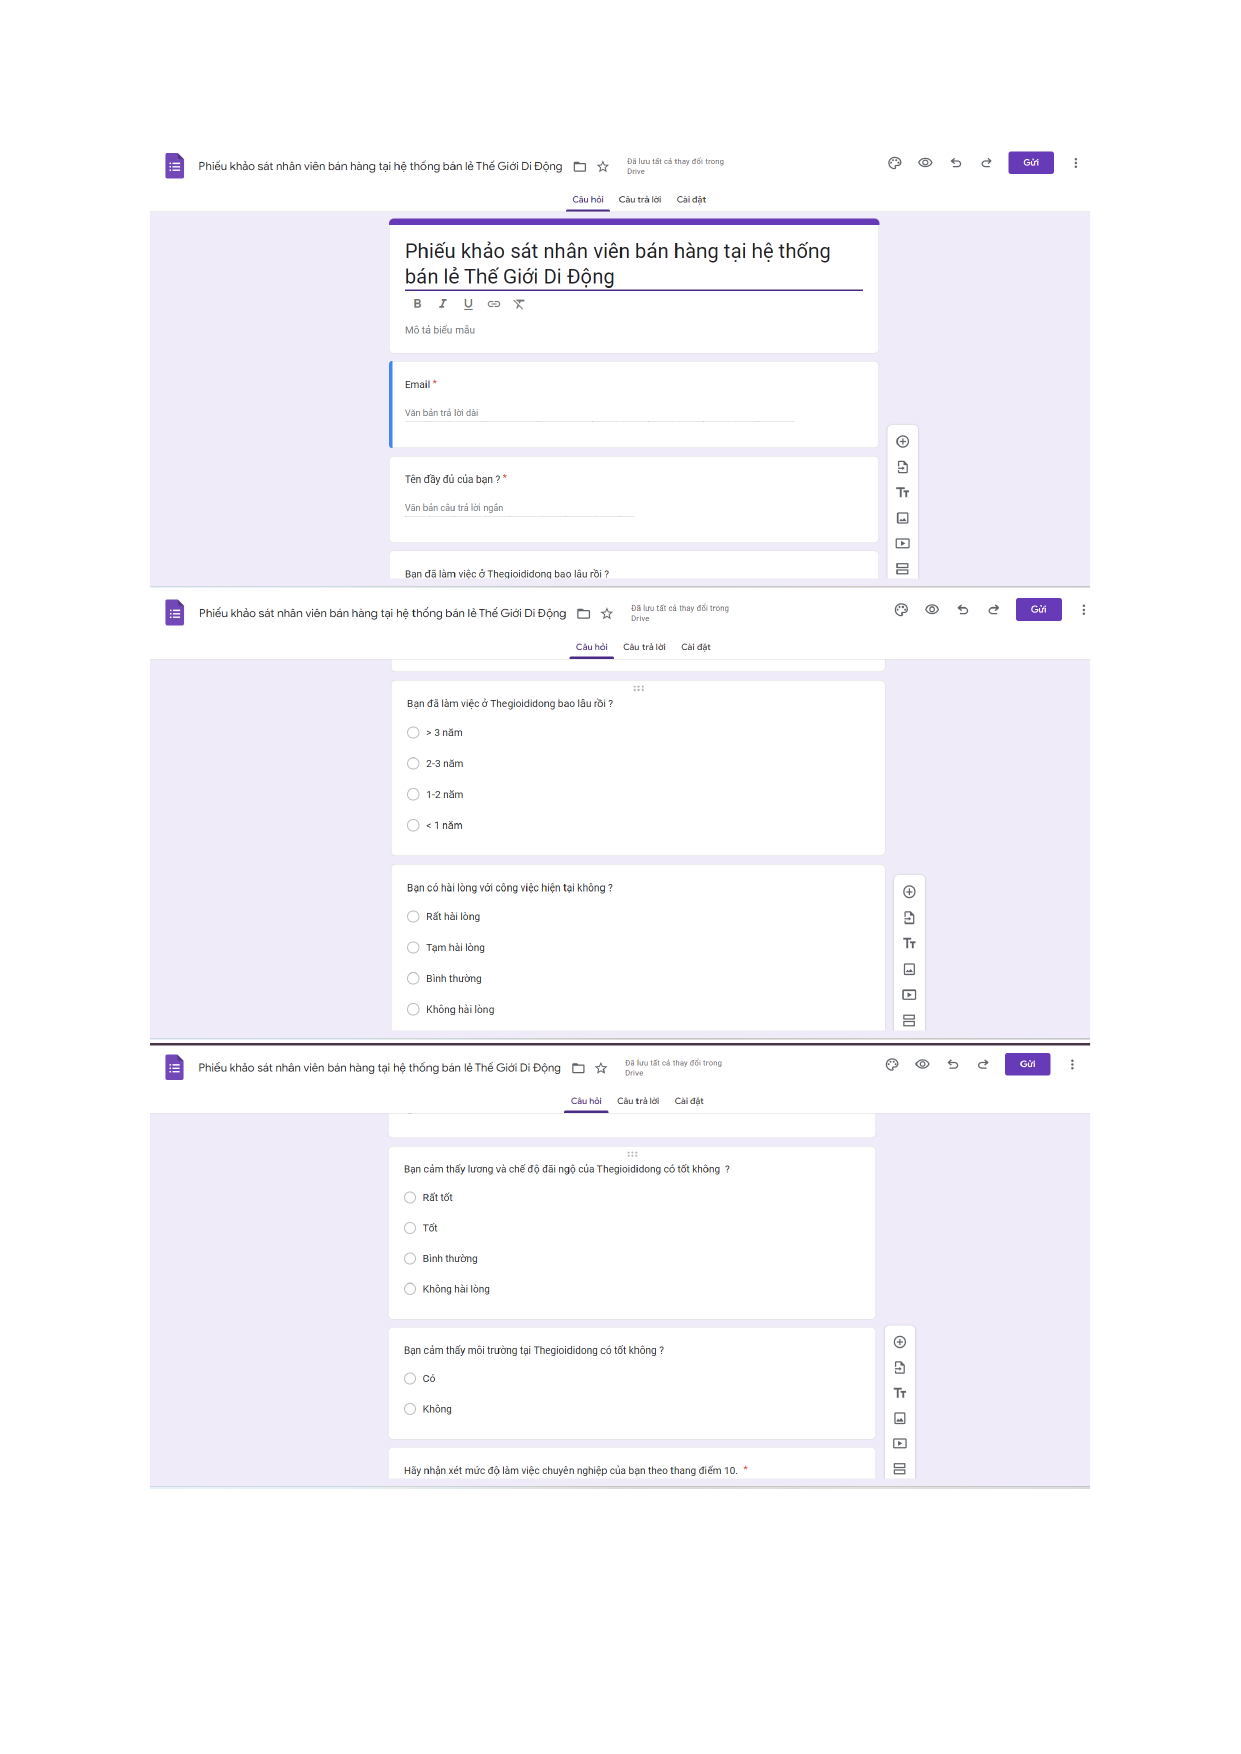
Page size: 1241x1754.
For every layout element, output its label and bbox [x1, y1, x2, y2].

picture [150, 591, 1091, 1040]
picture [150, 1043, 1091, 1489]
picture [150, 150, 1091, 588]
